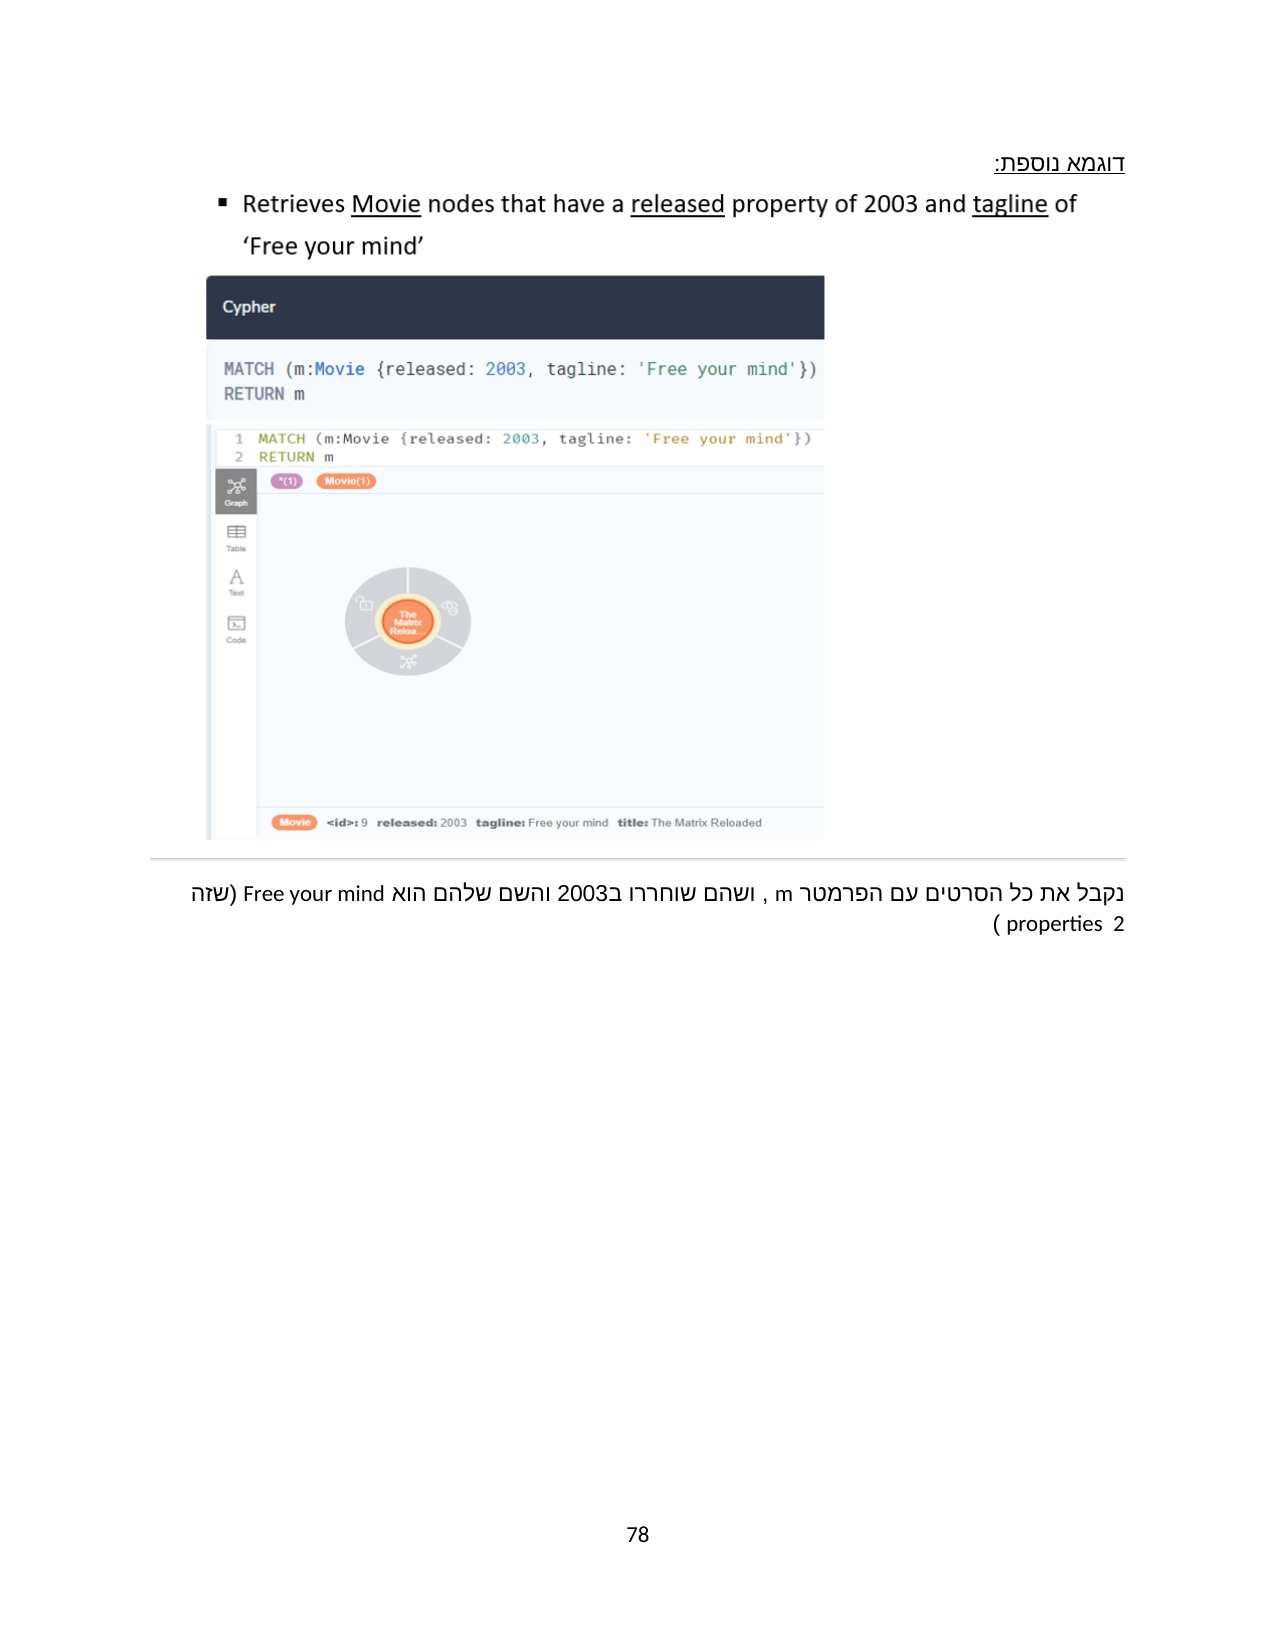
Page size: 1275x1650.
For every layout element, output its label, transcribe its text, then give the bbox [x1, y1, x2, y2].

text דוגמא נוספת: [150, 150, 1125, 178]
picture [150, 178, 1125, 861]
text נקבל את כל הסרטים עם הפרמטר m , ושהם שוחררו ב2003 והשם שלהם הוא Free your mind (שזה properties 2 ) [150, 879, 1125, 937]
